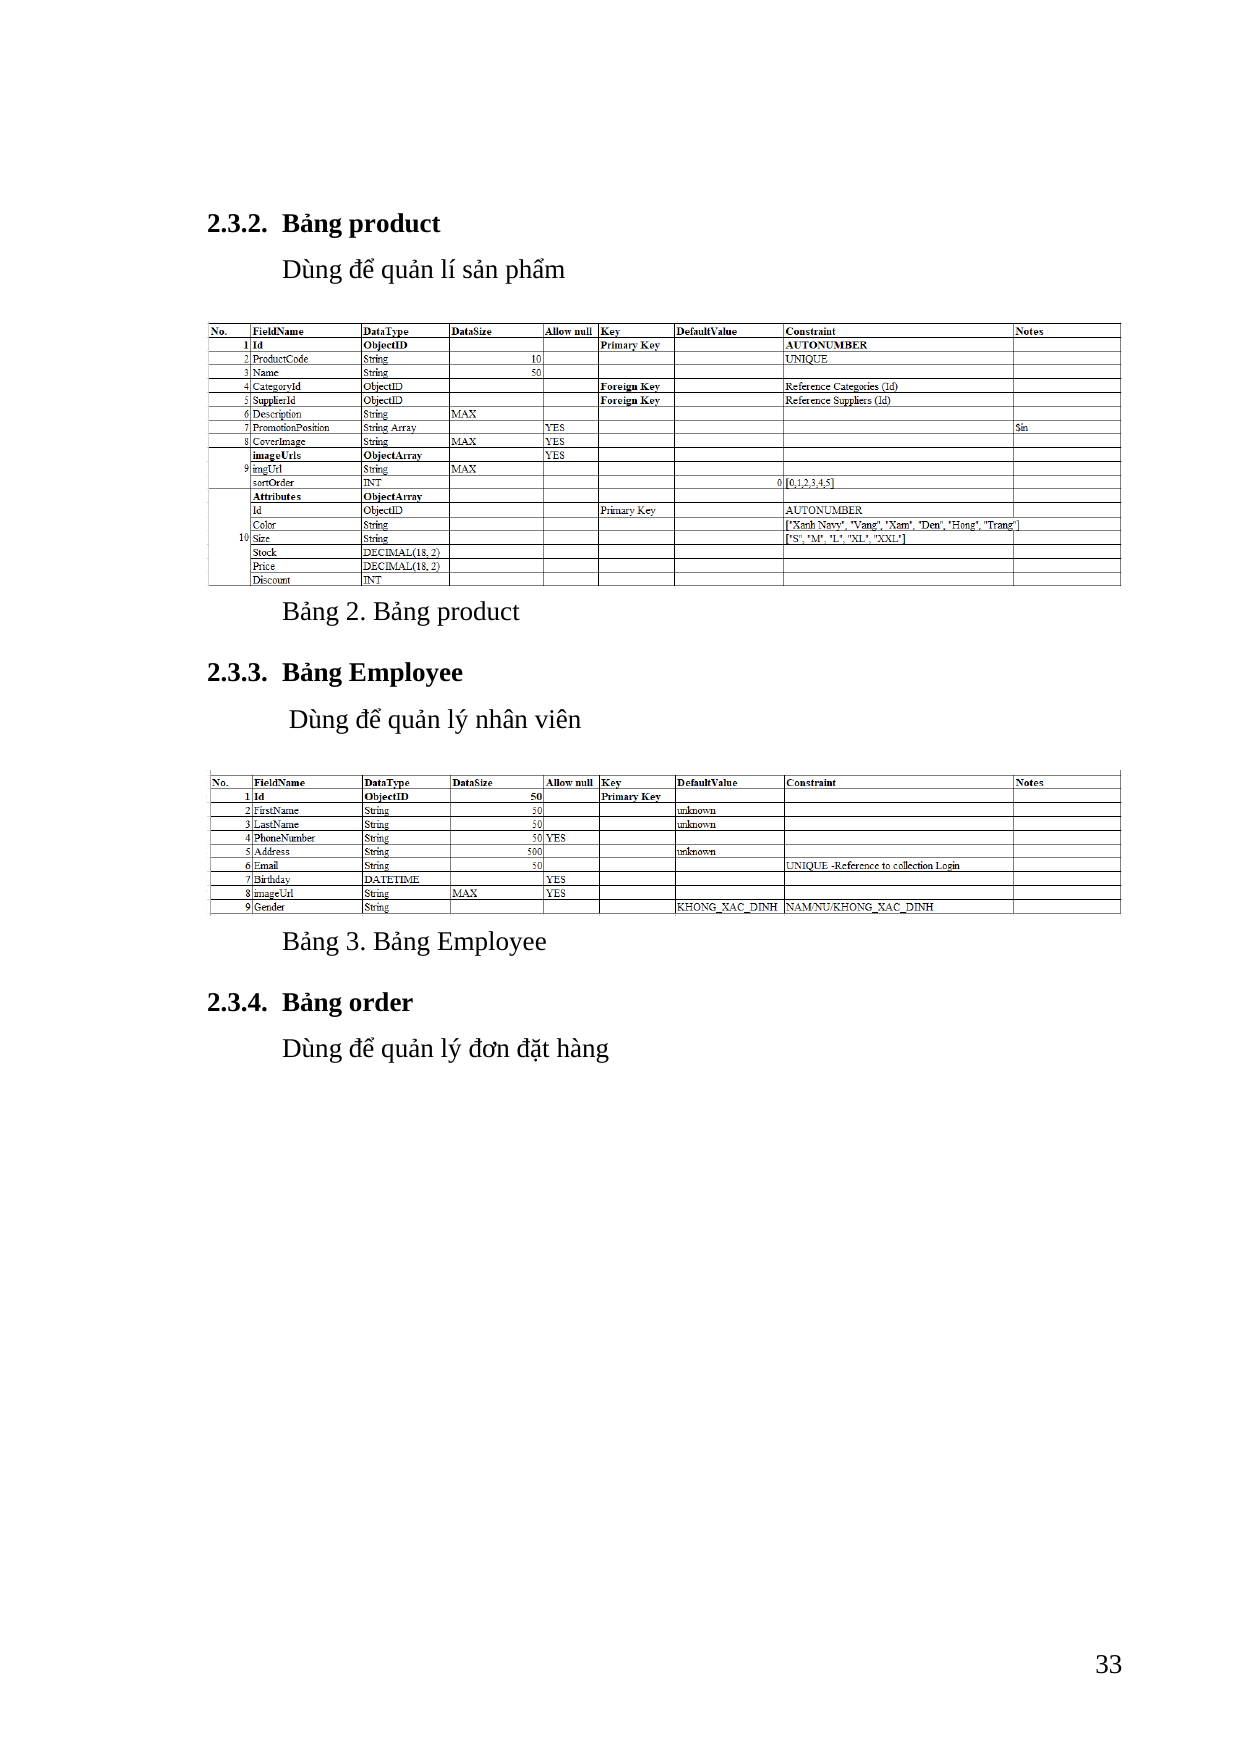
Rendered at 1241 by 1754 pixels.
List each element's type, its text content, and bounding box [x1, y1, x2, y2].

picture [206, 770, 1123, 916]
text Bảng 2. Bảng product [207, 595, 1122, 626]
text Dùng để quản lý nhân viên [207, 703, 1122, 734]
text Bảng 3. Bảng Employee [207, 925, 1122, 956]
subtitle Bảng Employee [207, 656, 1122, 687]
text Dùng để quản lí sản phẩm [207, 253, 1122, 284]
picture [206, 321, 1123, 586]
subtitle Bảng product [207, 207, 1122, 238]
text Dùng để quản lý đơn đặt hàng [207, 1033, 1122, 1064]
subtitle Bảng order [207, 986, 1122, 1017]
